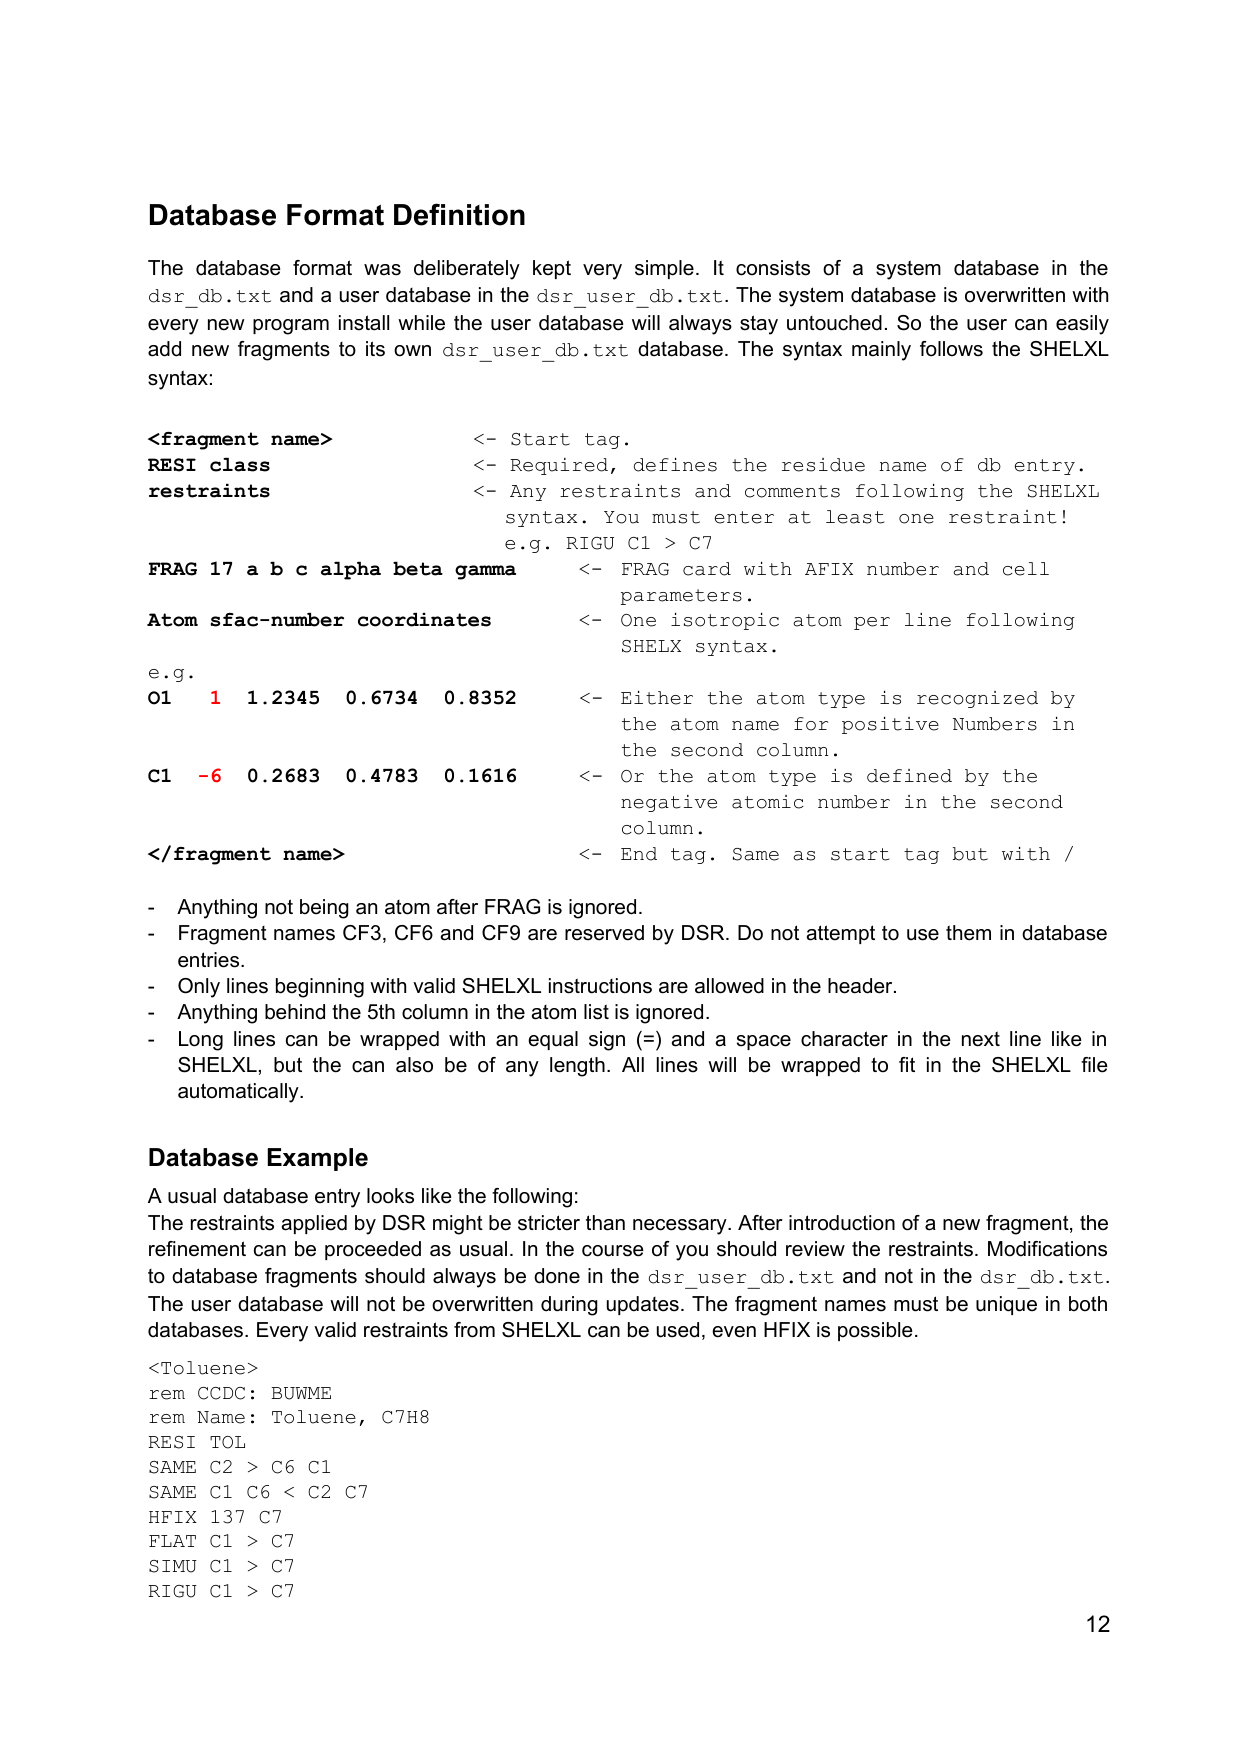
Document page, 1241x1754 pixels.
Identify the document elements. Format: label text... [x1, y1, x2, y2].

text negative atomic number in the second [148, 791, 1110, 815]
text syntax. You must enter at least one restraint! [148, 506, 1110, 529]
text <Toluene> [148, 1357, 1110, 1381]
text A usual database entry looks like the following: [148, 1184, 1110, 1208]
text The database format was deliberately kept very simple. It consists of a system database in the dsr_db.txt and a user database in the dsr_user_db.txt. The system database is overwritten with every new program install while the user database will always stay untouched. So the user can easily add new fragments to its own dsr_user_db.txt database. The syntax mainly follows the SHELXL syntax: [148, 256, 1110, 389]
text rem CCDC: BUWME [148, 1382, 1110, 1405]
text - Long lines can be wrapped with an equal sign (=) and a space character in the next line like in SHELXL, but the can also be of any length. All lines will be wrapped to fit in the SHELXL file automatically. [148, 1027, 1110, 1103]
text HFIX 137 C7 [148, 1506, 1110, 1529]
text RESI TOL [148, 1431, 1110, 1455]
text SAME C2 > C6 C1 [148, 1456, 1110, 1480]
text the atom name for positive Numbers in [148, 713, 1110, 737]
text - Fragment names CF3, CF6 and CF9 are reserved by DSR. Do not attempt to use them in database entries. [148, 921, 1110, 971]
text FLAT C1 > C7 [148, 1530, 1110, 1554]
text - Anything behind the 5th column in the atom list is ignored. [148, 1000, 1110, 1024]
text rem Name: Toluene, C7H8 [148, 1406, 1110, 1430]
text The restraints applied by DSR might be stricter than necessary. After introduction of a new fragment, the refinement can be proceeded as usual. In the course of you should review the restraints. Modifications to database fragments should always be done in the dsr_user_db.txt and not in the dsr_db.txt. The user database will not be overwritten during updates. The fragment names must be unique in both databases. Every valid restraints from SHELXL can be used, even HFIX is possible. [148, 1211, 1110, 1342]
text Database Example [148, 1143, 1110, 1172]
text </fragment name> <- End tag. Same as start tag but with / [148, 843, 1110, 867]
text SAME C1 C6 < C2 C7 [148, 1481, 1110, 1504]
text - Anything not being an atom after FRAG is ignored. [148, 895, 1110, 919]
text the second column. [148, 739, 1110, 763]
text parameters. [148, 583, 1110, 607]
text SHELX syntax. [148, 635, 1110, 659]
text e.g. RIGU C1 > C7 FRAG 17 a b c alpha beta gamma <- FRAG card with AFIX number and cell [148, 532, 1110, 581]
text <fragment name> <- Start tag. RESI class <- Required, defines the residue name of db entry. restraints <- Any restraints and comments following the SHELXL [148, 428, 1110, 503]
text Atom sfac-number coordinates <- One isotropic atom per line following [148, 609, 1110, 633]
text e.g. [148, 661, 1110, 685]
text O1 1 1.2345 0.6734 0.8352 <- Either the atom type is recognized by [148, 687, 1110, 711]
text - Only lines beginning with valid SHELXL instructions are allowed in the header. [148, 974, 1110, 998]
text C1 -6 0.2683 0.4783 0.1616 <- Or the atom type is defined by the [148, 765, 1110, 789]
text SIMU C1 > C7 [148, 1555, 1110, 1579]
text column. [148, 817, 1110, 841]
text RIGU C1 > C7 [148, 1580, 1110, 1604]
text Database Format Definition [148, 198, 1110, 231]
